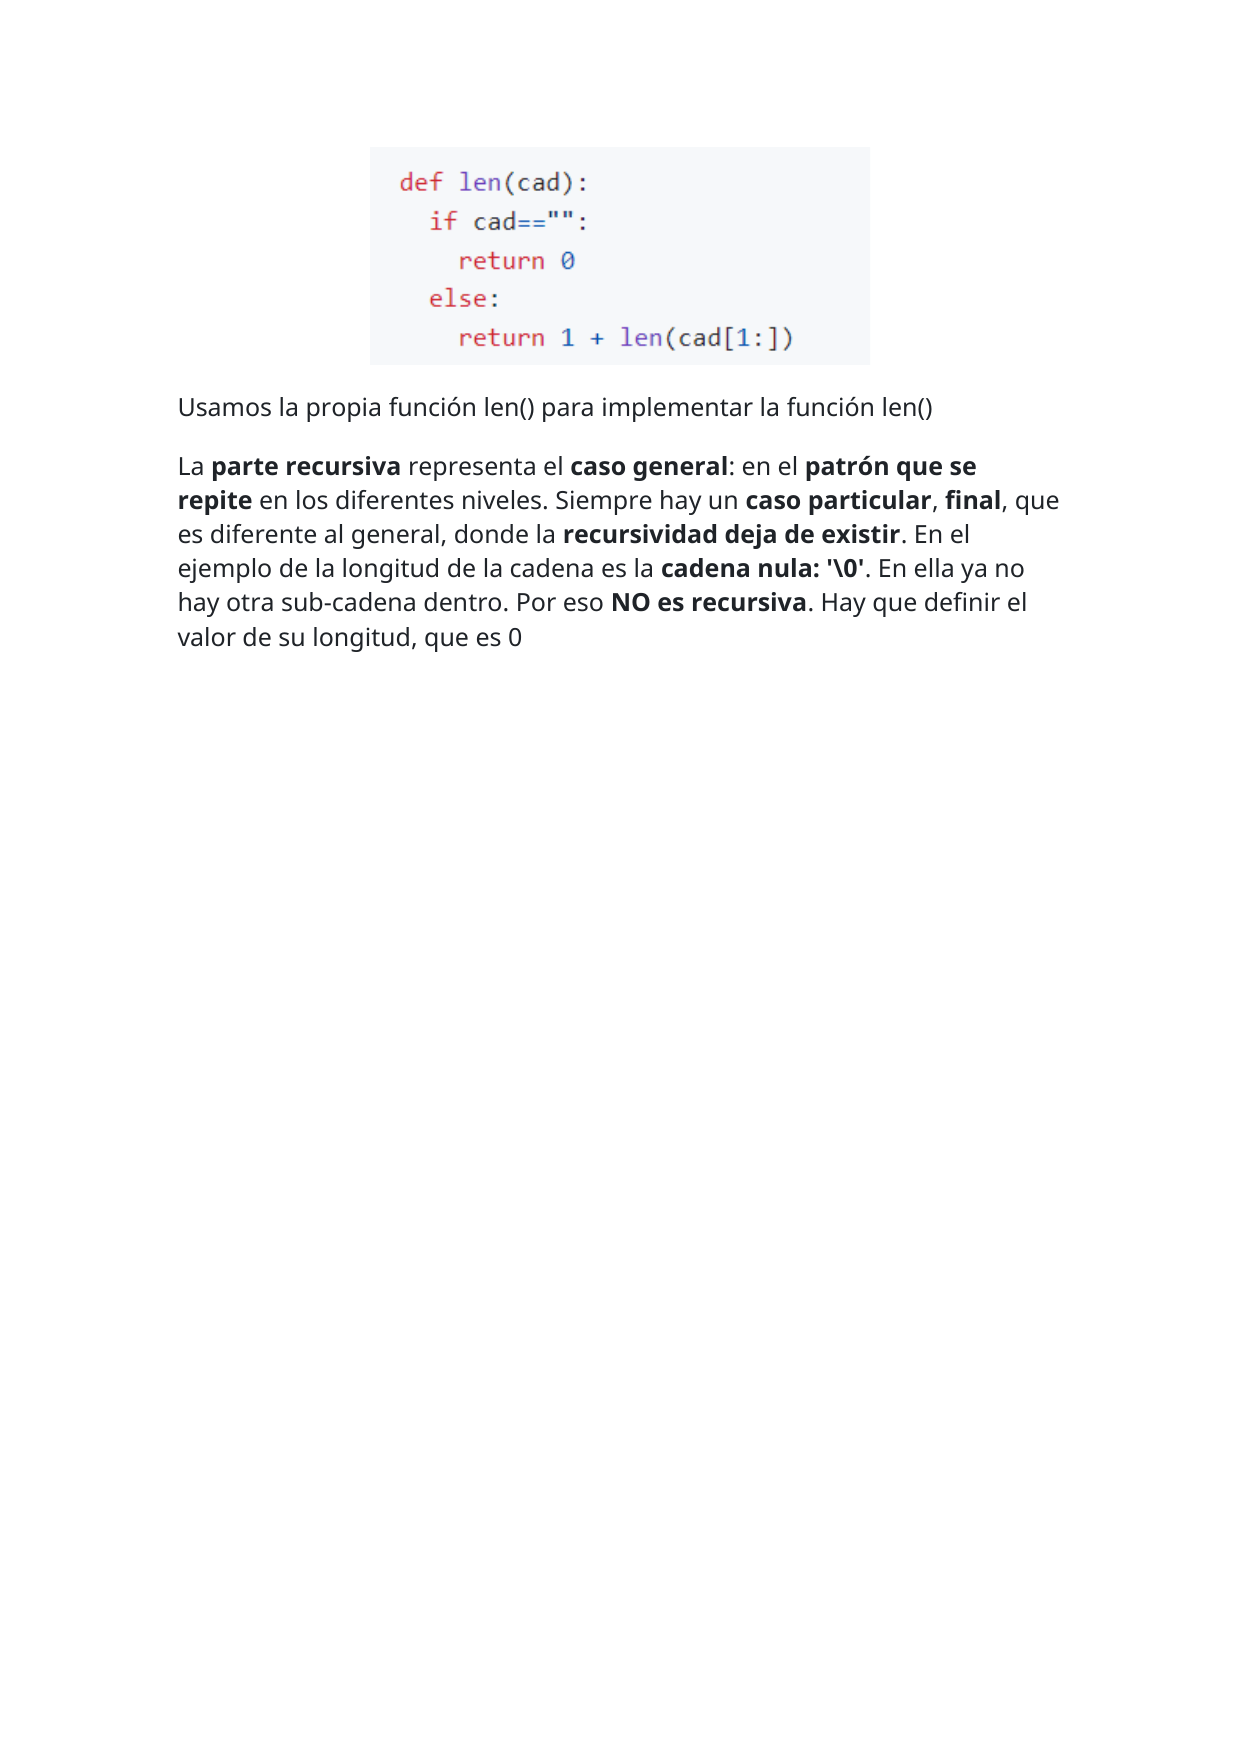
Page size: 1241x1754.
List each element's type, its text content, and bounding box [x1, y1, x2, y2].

picture [370, 147, 871, 365]
text Usamos la propia función len() para implementar la función len() [177, 390, 1063, 424]
text La parte recursiva representa el caso general: en el patrón que se repite en los diferentes niveles. Siempre hay un caso particular, final, que es diferente al general, donde la recursividad deja de existir. En el ejemplo de la longitud de la cadena es la cadena nula: '\0'. En ella ya no hay otra sub-cadena dentro. Por eso NO es recursiva. Hay que definir el valor de su longitud, que es 0 [177, 449, 1063, 653]
